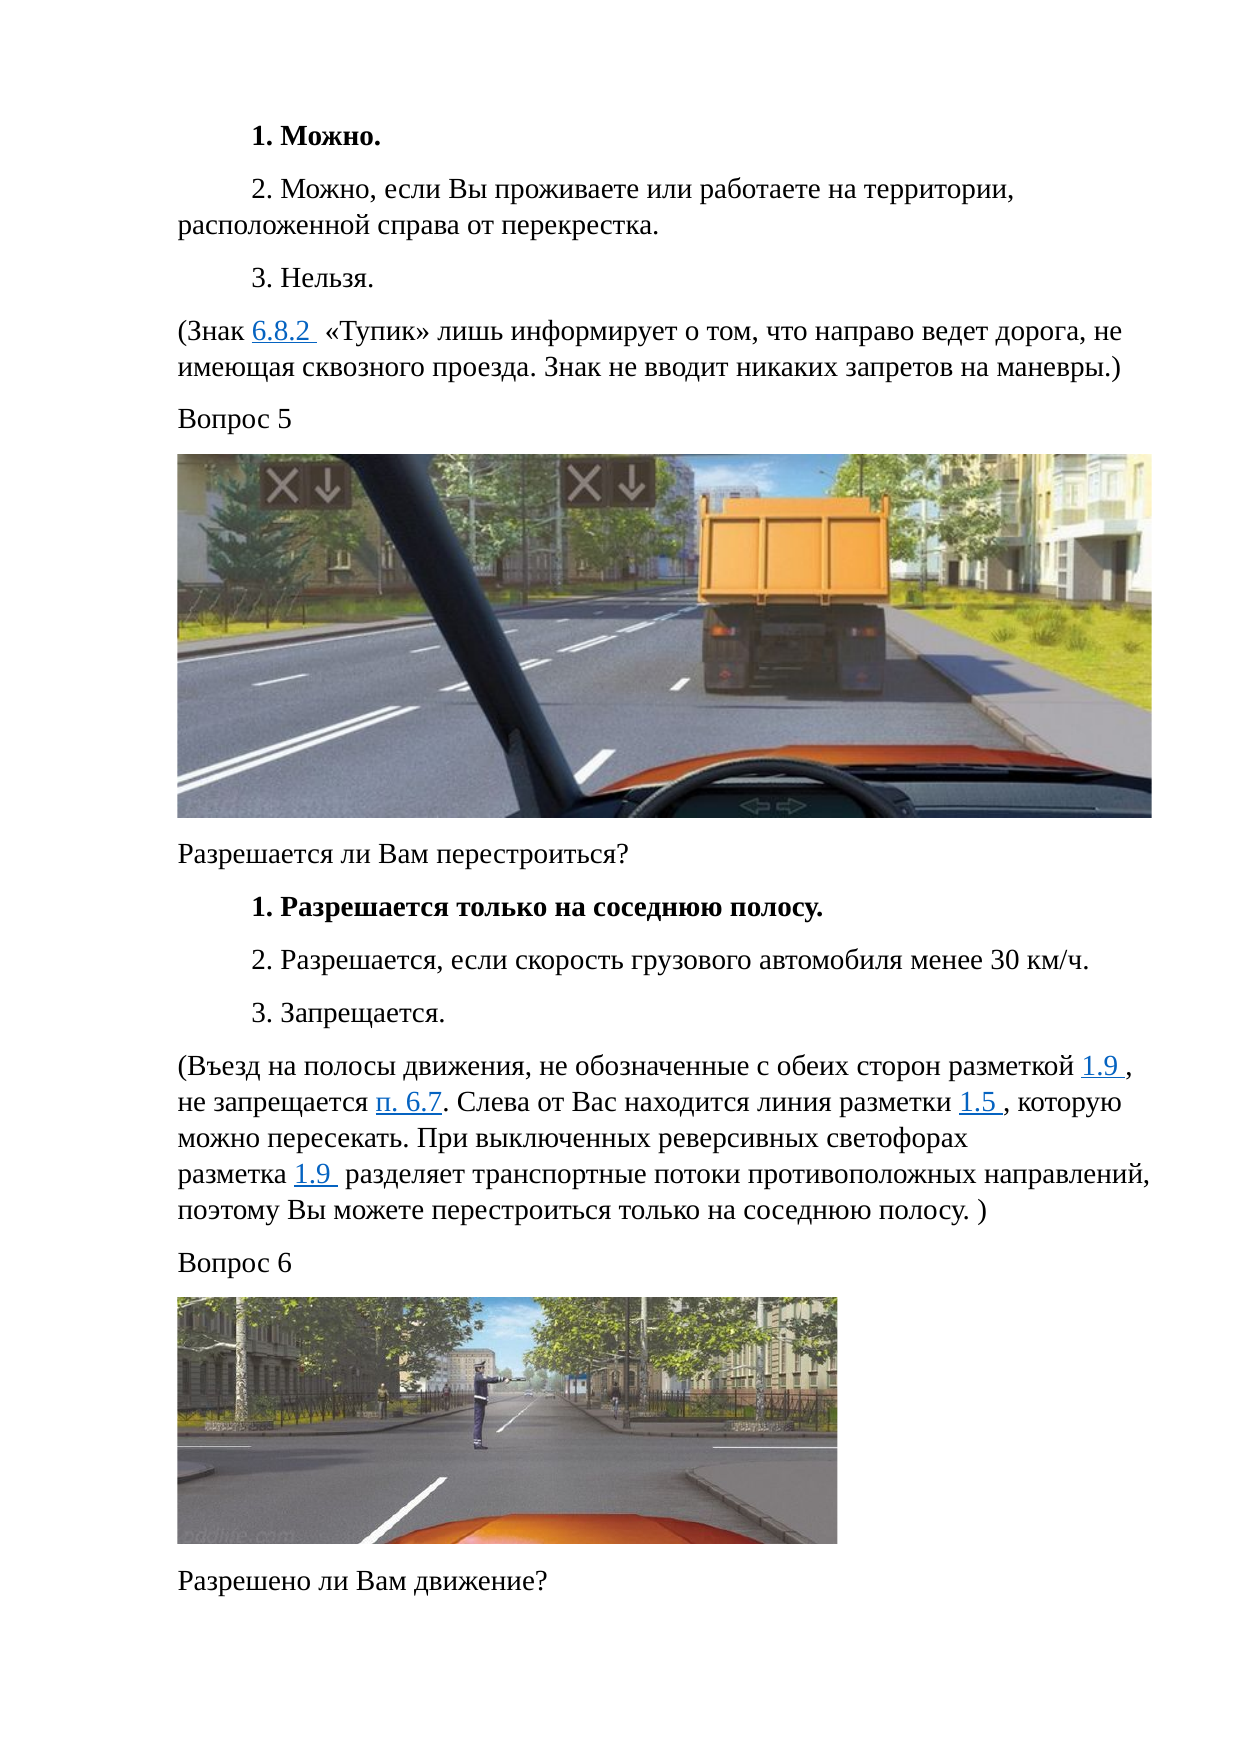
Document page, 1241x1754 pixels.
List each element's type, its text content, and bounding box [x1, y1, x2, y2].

text 3. Нельзя. [177, 260, 1152, 293]
text Разрешено ли Вам движение? [177, 1563, 1152, 1596]
text Вопрос 5 [177, 402, 1152, 435]
text 2. Можно, если Вы проживаете или работаете на территории, расположенной справа от перекрестка. [177, 171, 1152, 241]
text (Знак 6.8.2 «Тупик» лишь информирует о том, что направо ведет дорога, не имеющая сквозного проезда. Знак не вводит никаких запретов на маневры.) [177, 313, 1152, 382]
text Разрешается ли Вам перестроиться? [177, 836, 1152, 870]
text Вопрос 6 [177, 1245, 1152, 1279]
text 1. Можно. [177, 118, 1152, 152]
picture [177, 454, 1152, 818]
text 2. Разрешается, если скорость грузового автомобиля менее 30 км/ч. [177, 942, 1152, 976]
picture [177, 1297, 838, 1544]
text 3. Запрещается. [177, 995, 1152, 1028]
text (Въезд на полосы движения, не обозначенные с обеих сторон разметкой 1.9 , не запрещается п. 6.7. Слева от Вас находится линия разметки 1.5 , которую можно пересекать. При выключенных реверсивных светофорах разметка 1.9 разделяет транспортные потоки противоположных направлений, поэтому Вы можете перестроиться только на соседнюю полосу. ) [177, 1048, 1152, 1226]
text 1. Разрешается только на соседнюю полосу. [177, 889, 1152, 923]
